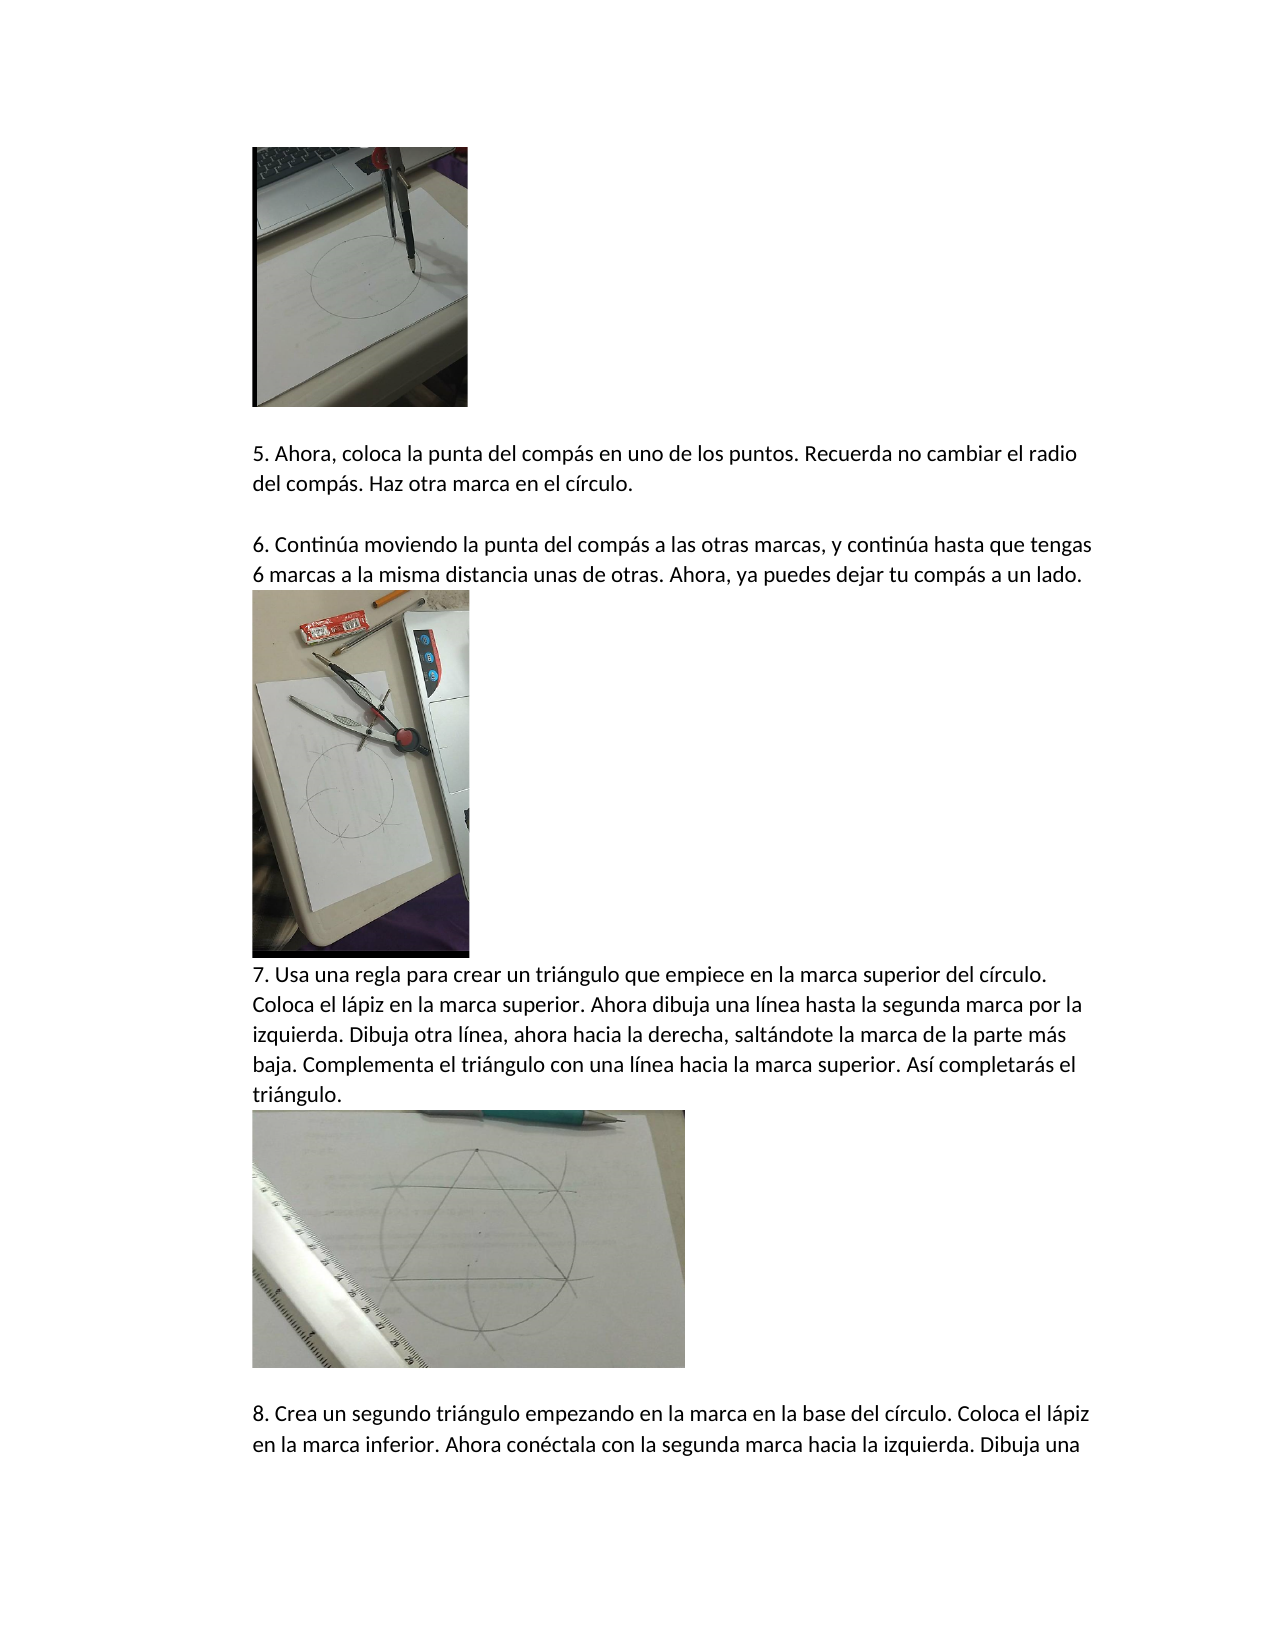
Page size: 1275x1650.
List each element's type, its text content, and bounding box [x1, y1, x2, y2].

picture [252, 147, 468, 407]
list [252, 1399, 1098, 1458]
picture [252, 1110, 685, 1368]
list 5. Ahora, coloca la punta del compás en uno de los puntos. Recuerda no cambiar el radio del compás. Haz otra marca en el círculo. [252, 439, 1098, 498]
list 7. Usa una regla para crear un triángulo que empiece en la marca superior del círculo. Coloca el lápiz en la marca superior. Ahora dibuja una línea hasta la segunda marca por la izquierda. Dibuja otra línea, ahora hacia la derecha, saltándote la marca de la parte más baja. Complementa el triángulo con una línea hacia la marca superior. Así completarás el triángulo. [252, 960, 1098, 1109]
picture [252, 590, 470, 958]
list 6. Continúa moviendo la punta del compás a las otras marcas, y continúa hasta que tengas 6 marcas a la misma distancia unas de otras. Ahora, ya puedes dejar tu compás a un lado. [252, 530, 1098, 588]
